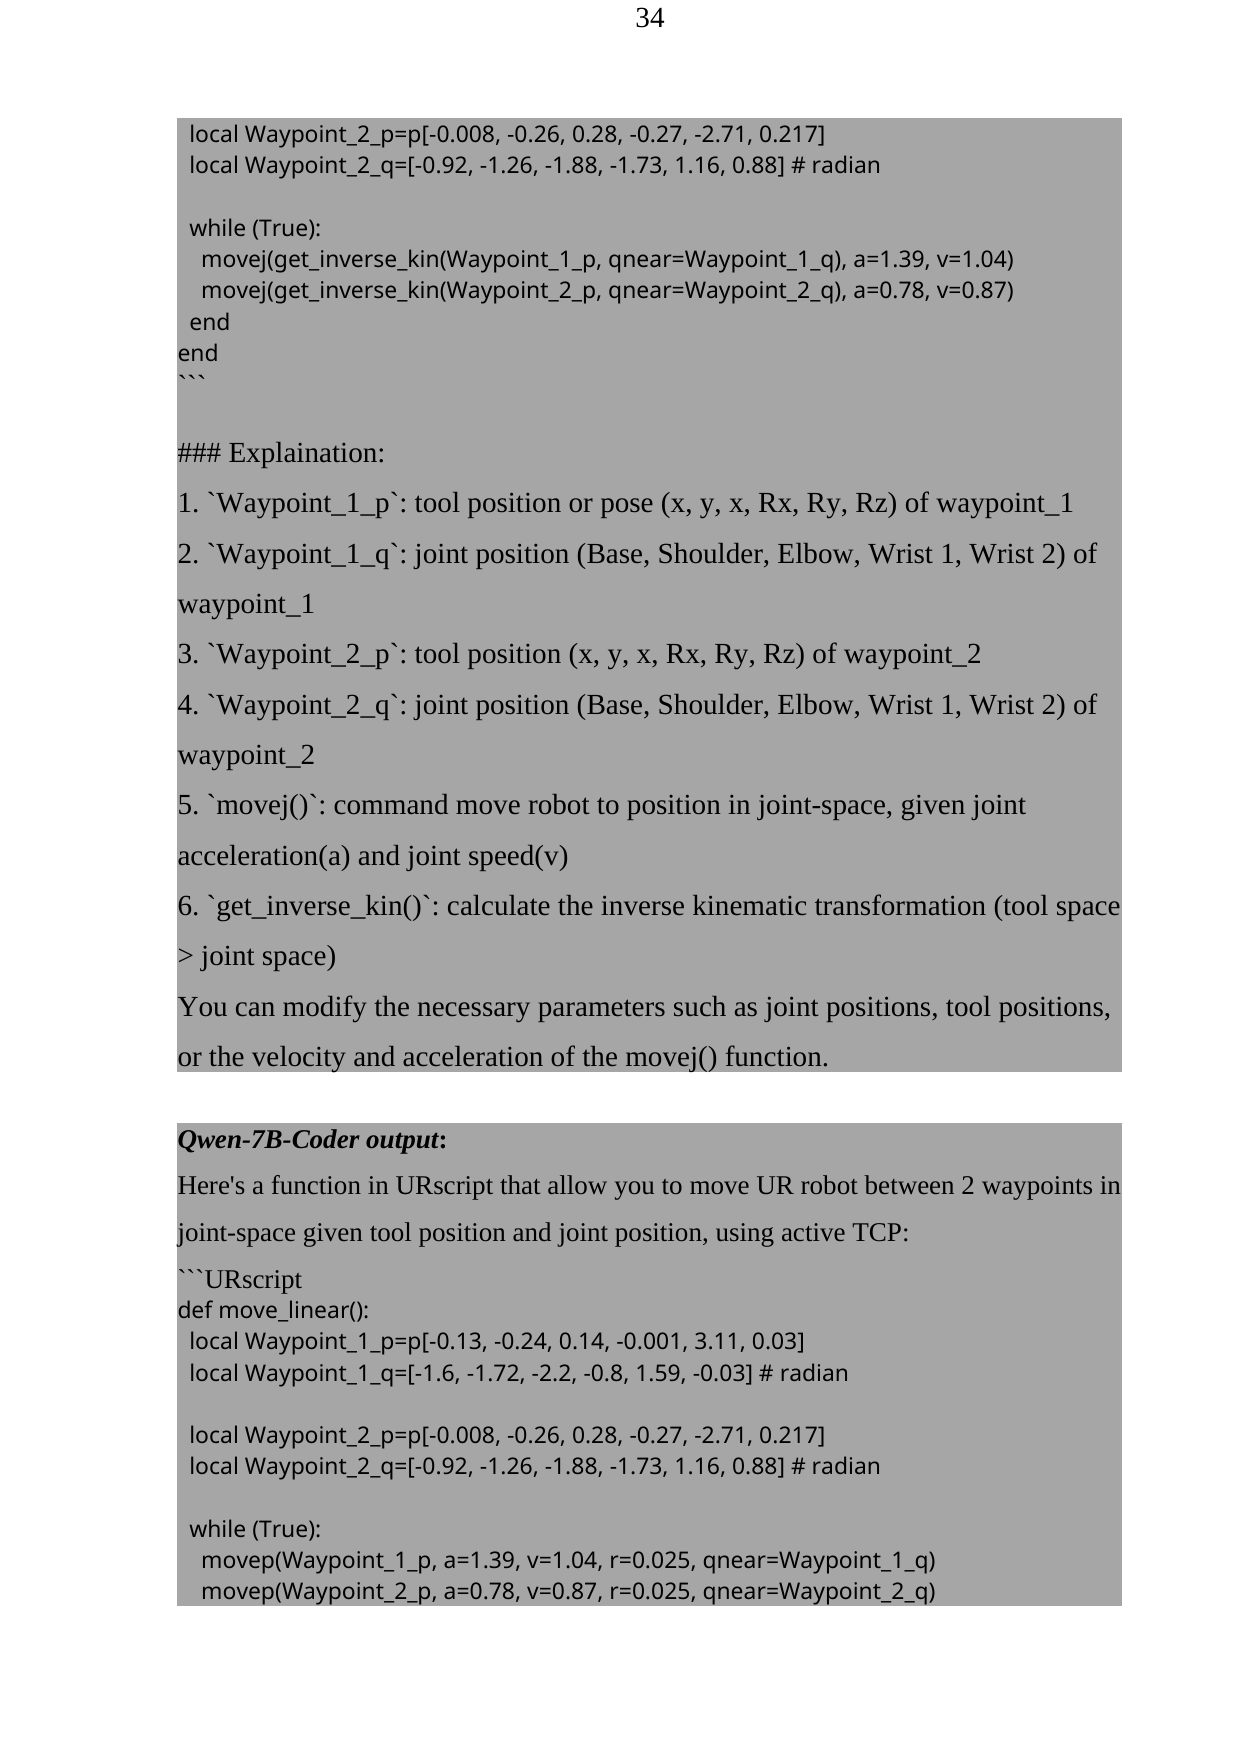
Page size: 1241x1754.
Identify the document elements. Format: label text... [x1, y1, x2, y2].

text local Waypoint_2_p=p[-0.008, -0.26, 0.28, -0.27, -2.71, 0.217] [177, 118, 1122, 149]
text movej(get_inverse_kin(Waypoint_1_p, qnear=Waypoint_1_q), a=1.39, v=1.04) [177, 243, 1122, 274]
text local Waypoint_2_p=p[-0.008, -0.26, 0.28, -0.27, -2.71, 0.217] [177, 1419, 1122, 1450]
text 2. `Waypoint_1_q`: joint position (Base, Shoulder, Elbow, Wrist 1, Wrist 2) of waypoint_1 [177, 536, 1122, 620]
text local Waypoint_1_q=[-1.6, -1.72, -2.2, -0.8, 1.59, -0.03] # radian [177, 1356, 1122, 1388]
text while (True): [177, 212, 1122, 243]
text ```URscript [177, 1263, 1122, 1294]
text ``` [177, 368, 1122, 402]
text def move_linear(): [177, 1294, 1122, 1325]
text local Waypoint_2_q=[-0.92, -1.26, -1.88, -1.73, 1.16, 0.88] # radian [177, 149, 1122, 181]
text Here's a function in URscript that allow you to move UR robot between 2 waypoints in joint-space given tool position and joint position, using active TCP: [177, 1169, 1122, 1247]
text 5. `movej()`: command move robot to position in joint-space, given joint acceleration(a) and joint speed(v) [177, 787, 1122, 871]
text end [177, 337, 1122, 368]
text You can modify the necessary parameters such as joint positions, tool positions, or the velocity and acceleration of the movej() function. [177, 989, 1122, 1072]
text movep(Waypoint_1_p, a=1.39, v=1.04, r=0.025, qnear=Waypoint_1_q) [177, 1544, 1122, 1575]
text movep(Waypoint_2_p, a=0.78, v=0.87, r=0.025, qnear=Waypoint_2_q) [177, 1575, 1122, 1606]
text local Waypoint_1_p=p[-0.13, -0.24, 0.14, -0.001, 3.11, 0.03] [177, 1325, 1122, 1356]
text movej(get_inverse_kin(Waypoint_2_p, qnear=Waypoint_2_q), a=0.78, v=0.87) [177, 274, 1122, 306]
text 1. `Waypoint_1_p`: tool position or pose (x, y, x, Rx, Ry, Rz) of waypoint_1 [177, 486, 1122, 519]
text Qwen-7B-Coder output: [177, 1123, 1122, 1154]
text 4. `Waypoint_2_q`: joint position (Base, Shoulder, Elbow, Wrist 1, Wrist 2) of waypoint_2 [177, 687, 1122, 771]
text end [177, 306, 1122, 337]
text while (True): [177, 1513, 1122, 1544]
text 3. `Waypoint_2_p`: tool position (x, y, x, Rx, Ry, Rz) of waypoint_2 [177, 636, 1122, 670]
text ### Explaination: [177, 435, 1122, 469]
text local Waypoint_2_q=[-0.92, -1.26, -1.88, -1.73, 1.16, 0.88] # radian [177, 1450, 1122, 1481]
text 6. `get_inverse_kin()`: calculate the inverse kinematic transformation (tool space > joint space) [177, 888, 1122, 972]
